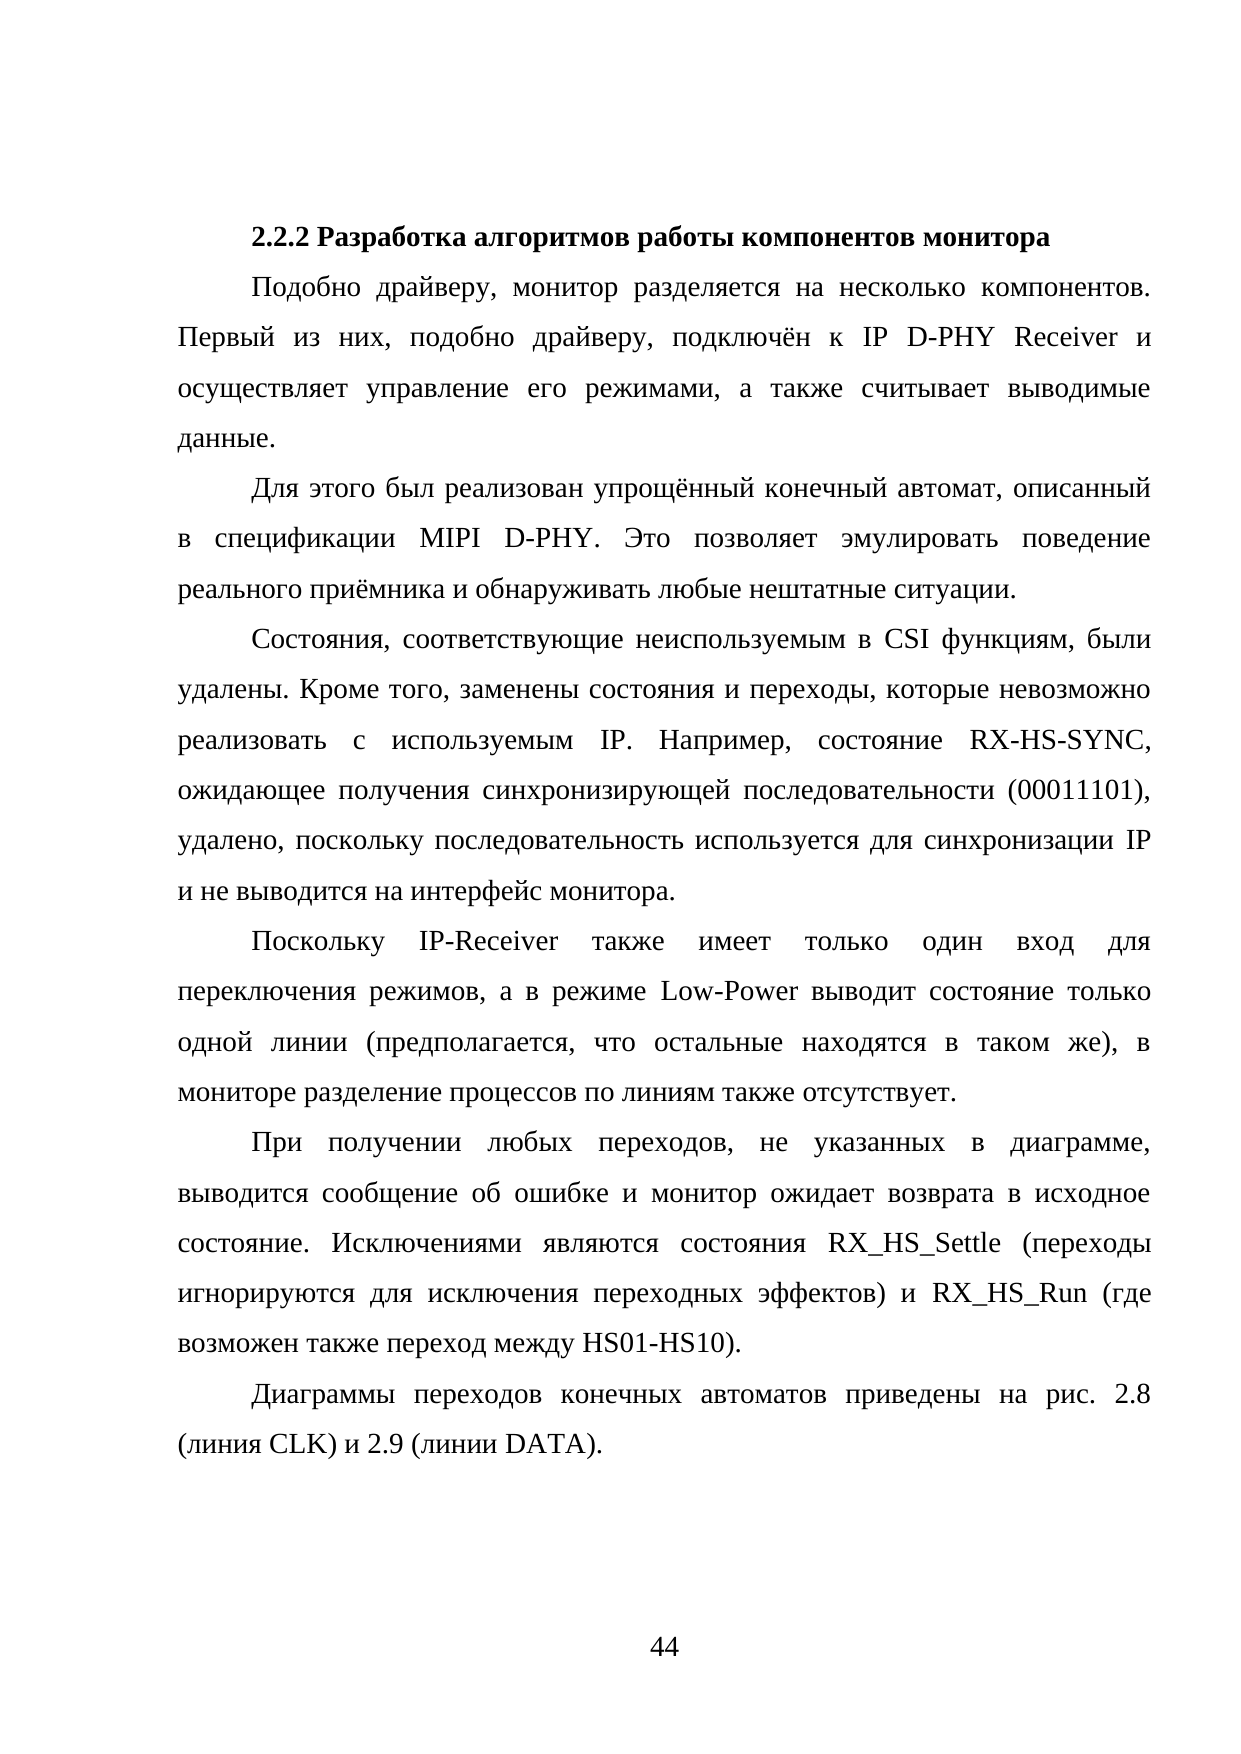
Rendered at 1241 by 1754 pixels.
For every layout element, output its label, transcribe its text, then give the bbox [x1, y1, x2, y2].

text Для этого был реализован упрощённый конечный автомат, описанный в спецификации MIPI D-PHY. Это позволяет эмулировать поведение реального приёмника и обнаруживать любые нештатные ситуации. [177, 470, 1152, 604]
text Поскольку IP-Receiver также имеет только один вход для переключения режимов, а в режиме Low-Power выводит состояние только одной линии (предполагается, что остальные находятся в таком же), в мониторе разделение процессов по линиям также отсутствует. [177, 923, 1152, 1108]
text Диаграммы переходов конечных автоматов приведены на рис. 2.8 (линия CLK) и 2.9 (линии DATA). [177, 1376, 1152, 1460]
text Подобно драйверу, монитор разделяется на несколько компонентов. Первый из них, подобно драйверу, подключён к IP D-PHY Receiver и осуществляет управление его режимами, а также считывает выводимые данные. [177, 269, 1152, 453]
text При получении любых переходов, не указанных в диаграмме, выводится сообщение об ошибке и монитор ожидает возврата в исходное состояние. Исключениями являются состояния RX_HS_Settle (переходы игнорируются для исключения переходных эффектов) и RX_HS_Run (где возможен также переход между HS01-HS10). [177, 1124, 1152, 1359]
subtitle 2.2.2 Разработка алгоритмов работы компонентов монитора [177, 219, 1152, 252]
text Состояния, соответствующие неиспользуемым в CSI функциям, были удалены. Кроме того, заменены состояния и переходы, которые невозможно реализовать с используемым IP. Например, состояние RX-HS-SYNC, ожидающее получения синхронизирующей последовательности (00011101), удалено, поскольку последовательность используется для синхронизации IP и не выводится на интерфейс монитора. [177, 621, 1152, 906]
